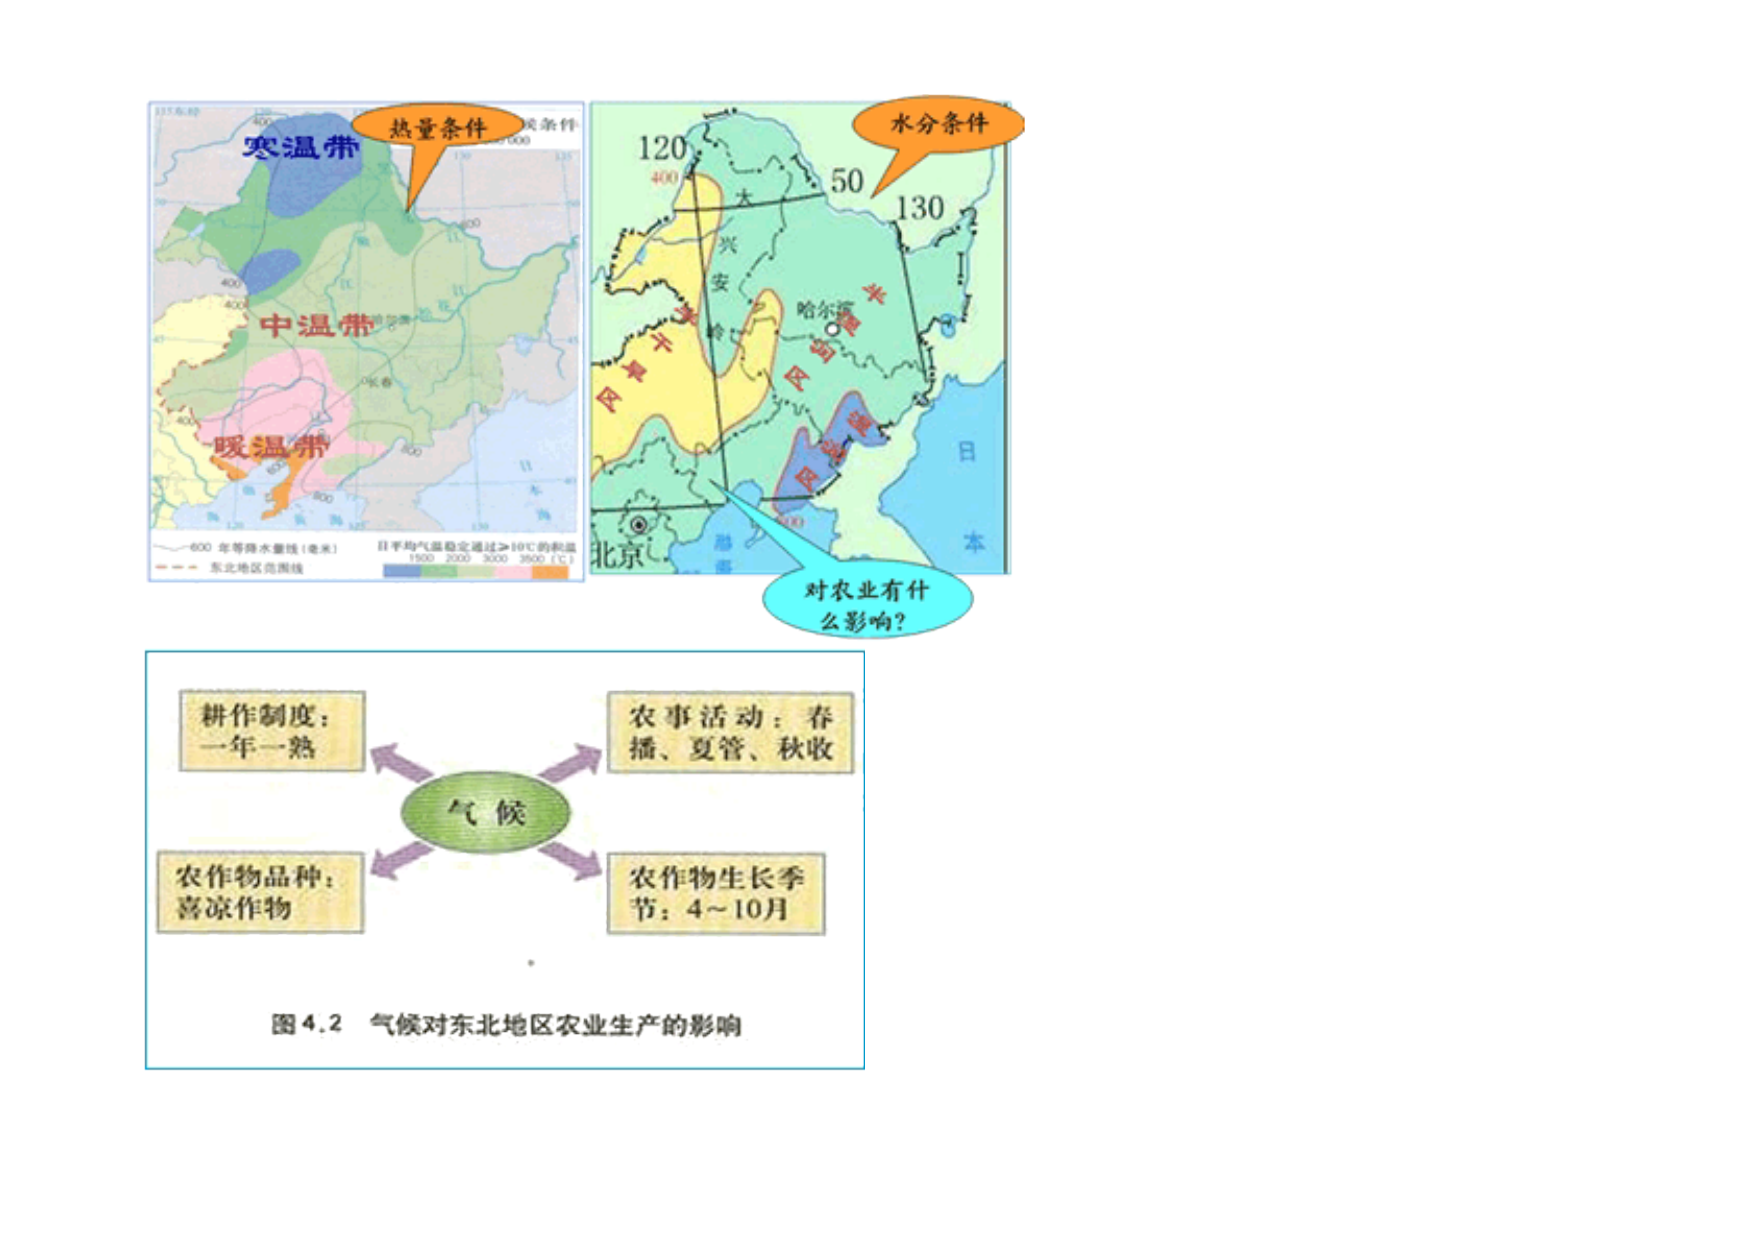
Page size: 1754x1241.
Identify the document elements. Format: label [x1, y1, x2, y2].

picture [141, 91, 1025, 1079]
